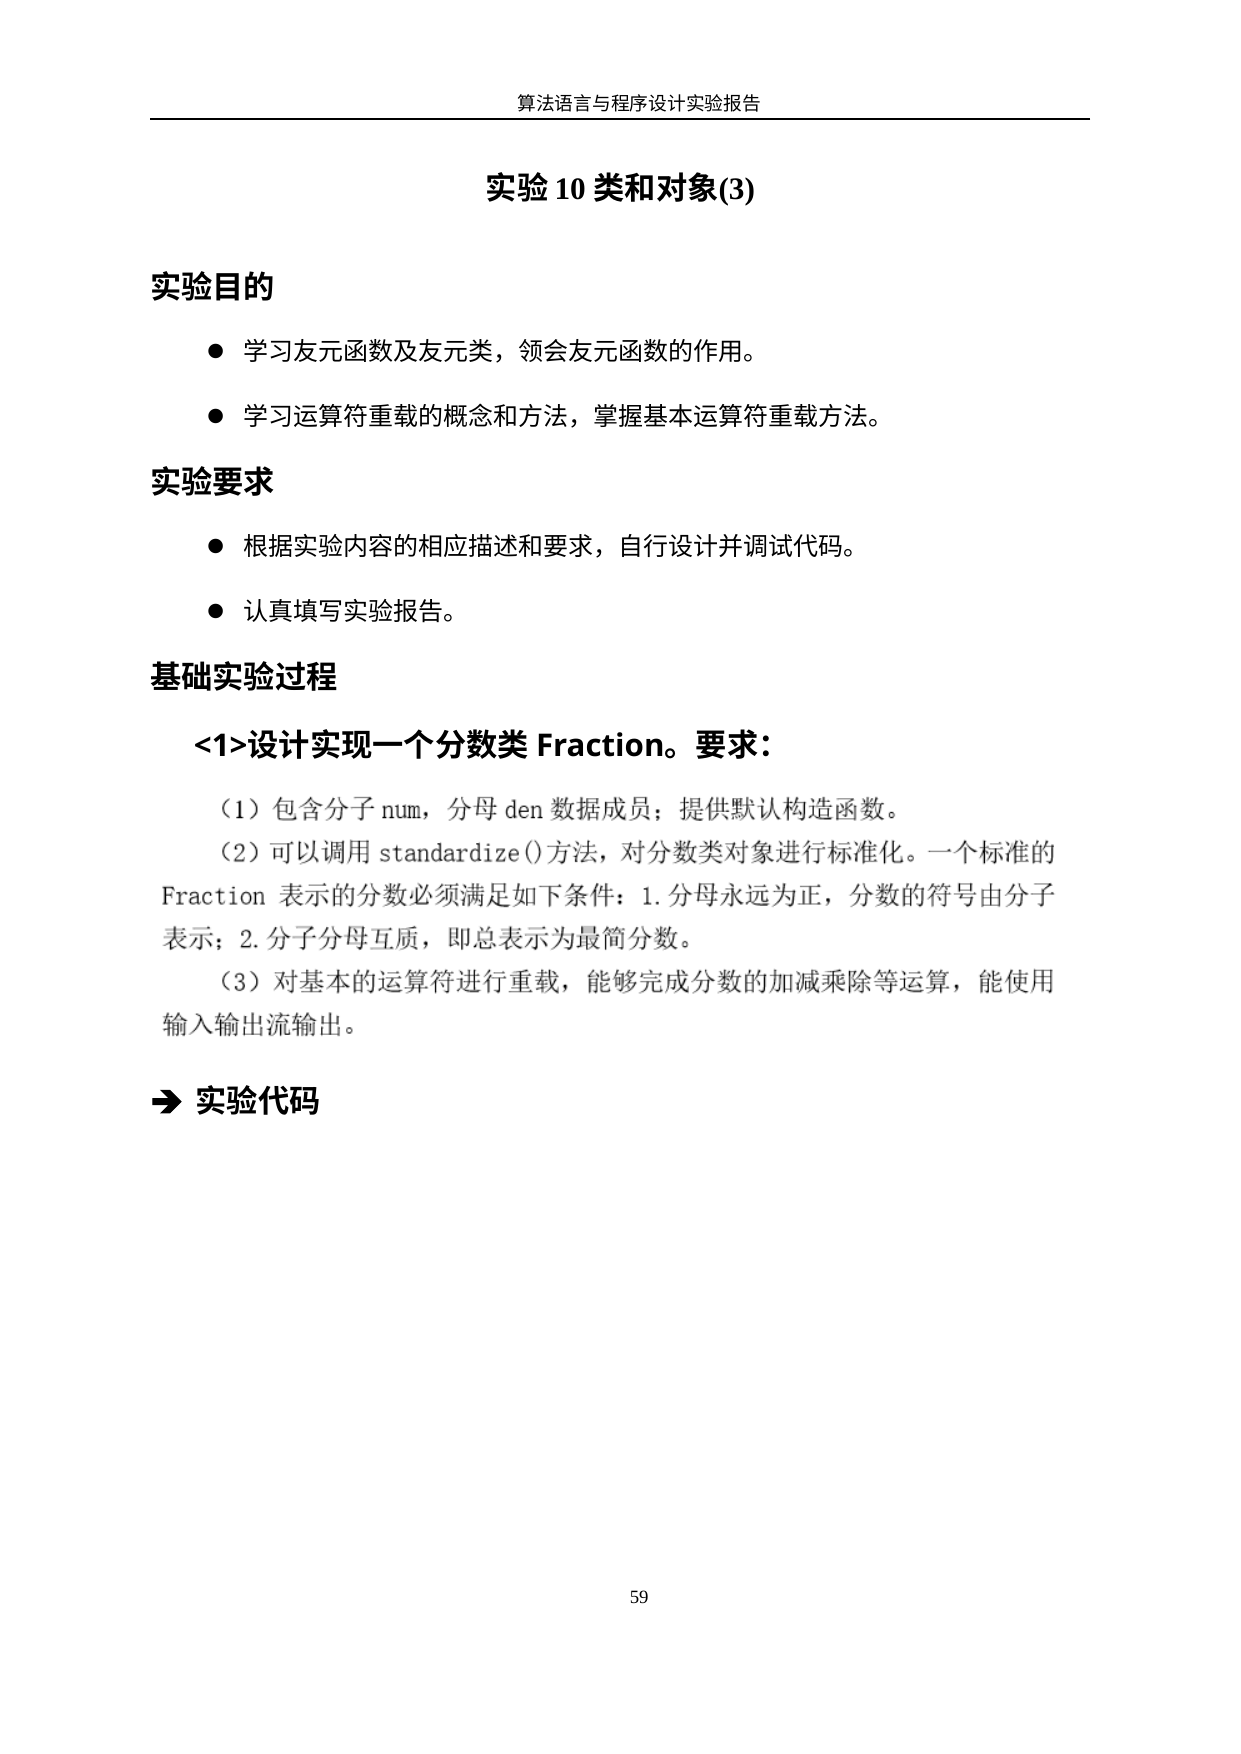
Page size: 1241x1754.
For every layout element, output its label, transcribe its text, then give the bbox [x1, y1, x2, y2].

list 学习运算符重载的概念和方法，掌握基本运算符重载方法。 [206, 382, 1090, 447]
list 根据实验内容的相应描述和要求，自行设计并调试代码。 [206, 512, 1090, 577]
list 学习友元函数及友元类，领会友元函数的作用。 [206, 317, 1090, 382]
subtitle <1>设计实现一个分数类 Fraction。要求： [150, 711, 1090, 776]
text 实验目的 [150, 252, 1090, 317]
picture [150, 792, 1089, 1045]
subtitle 实验10 类和对象(3) [150, 153, 1090, 218]
list 实验代码 [150, 1067, 1090, 1132]
list 认真填写实验报告。 [206, 577, 1090, 642]
text 基础实验过程 [150, 642, 1090, 707]
text 实验要求 [150, 447, 1090, 512]
